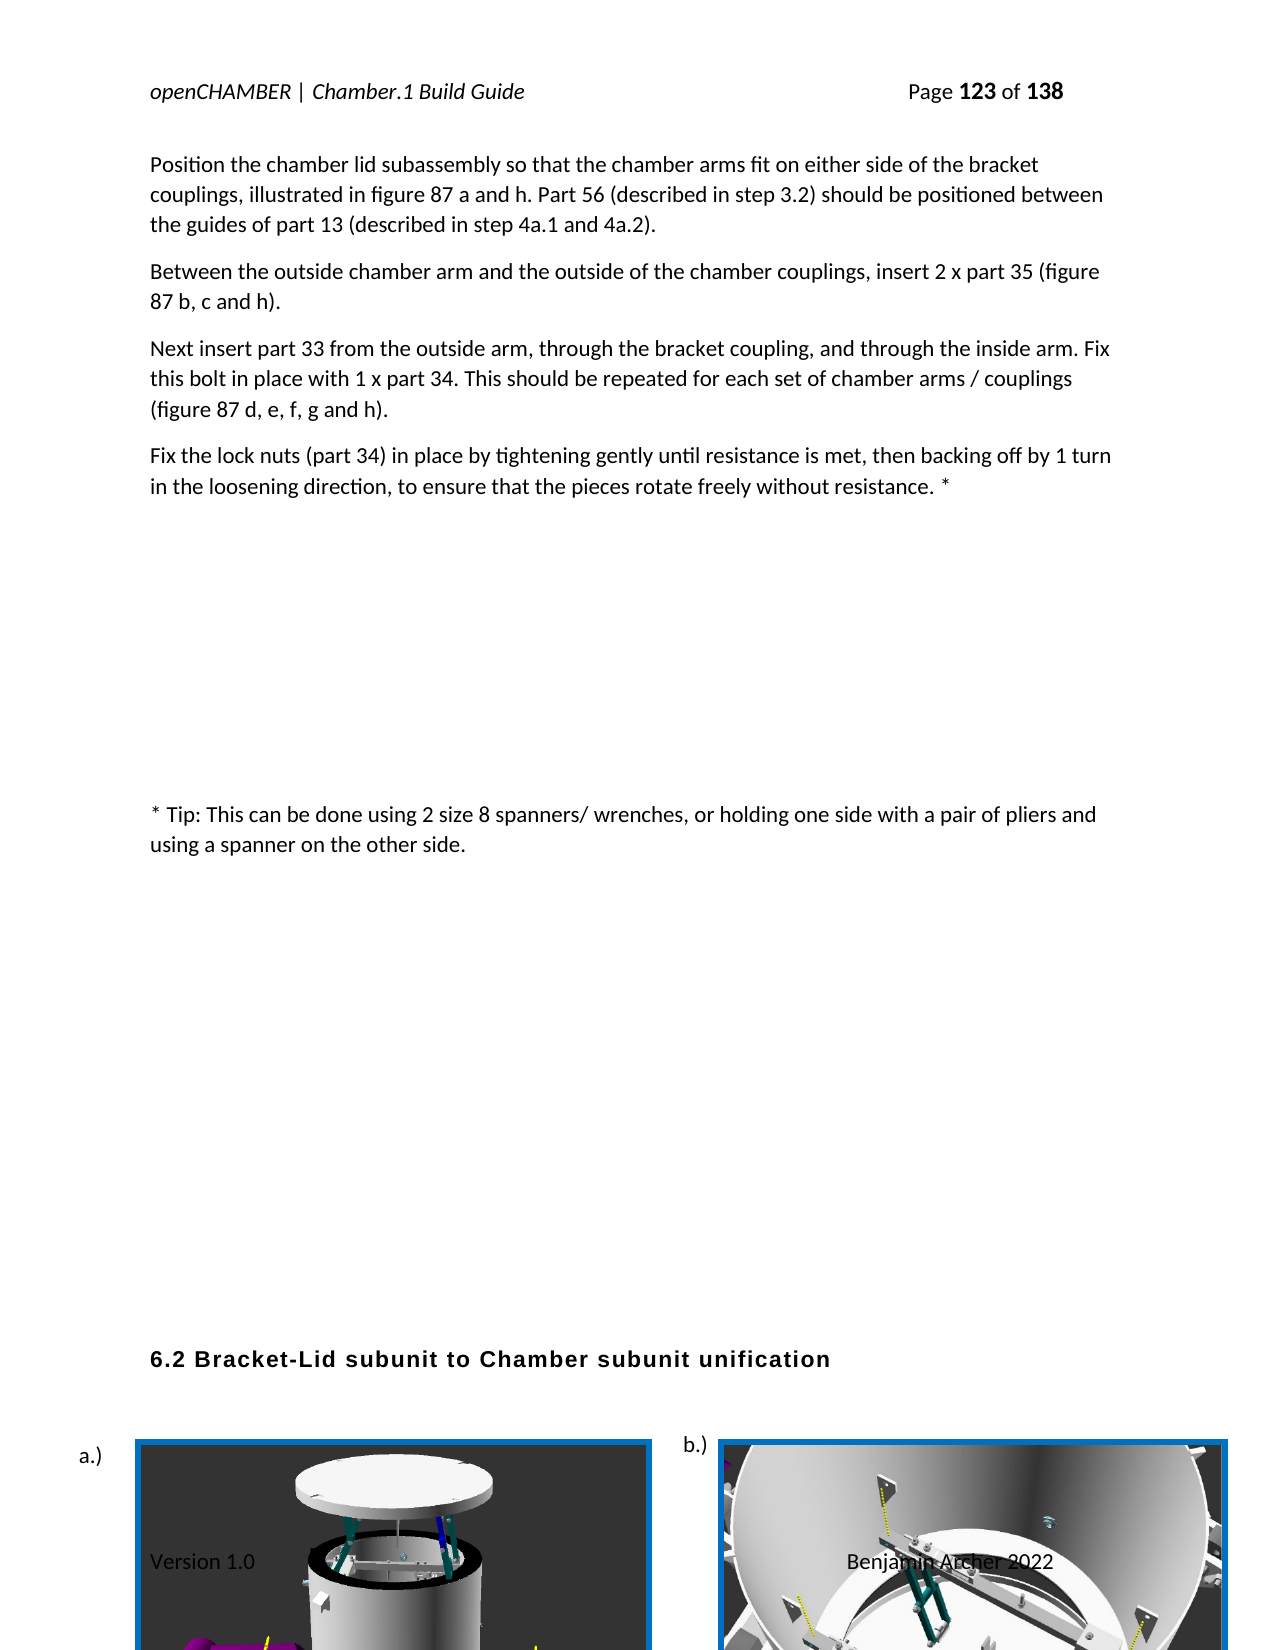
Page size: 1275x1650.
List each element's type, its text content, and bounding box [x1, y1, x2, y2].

picture [724, 1445, 1222, 1650]
text * Tip: This can be done using 2 size 8 spanners/ wrenches, or holding one side with a pair of pliers and using a spanner on the other side. [150, 800, 1125, 858]
subtitle 6.2 Bracket-Lid subunit to Chamber subunit unification [150, 1346, 1125, 1372]
text Next insert part 33 from the outside arm, through the bracket coupling, and through the inside arm. Fix this bolt in place with 1 x part 34. This should be repeated for each set of chamber arms / couplings (figure 87 d, e, f, g and h). [150, 334, 1125, 423]
text Between the outside chamber arm and the outside of the chamber couplings, insert 2 x part 35 (figure 87 b, c and h). [150, 257, 1125, 316]
picture [141, 1445, 646, 1650]
text Position the chamber lid subassembly so that the chamber arms fit on either side of the bracket couplings, illustrated in figure 87 a and h. Part 56 (described in step 3.2) should be positioned between the guides of part 13 (described in step 4a.1 and 4a.2). [150, 150, 1125, 238]
text Fix the lock nuts (part 34) in place by tightening gently until resistance is met, then backing off by 1 turn in the loosening direction, to ensure that the pieces rotate freely without resistance. * [150, 442, 1125, 500]
